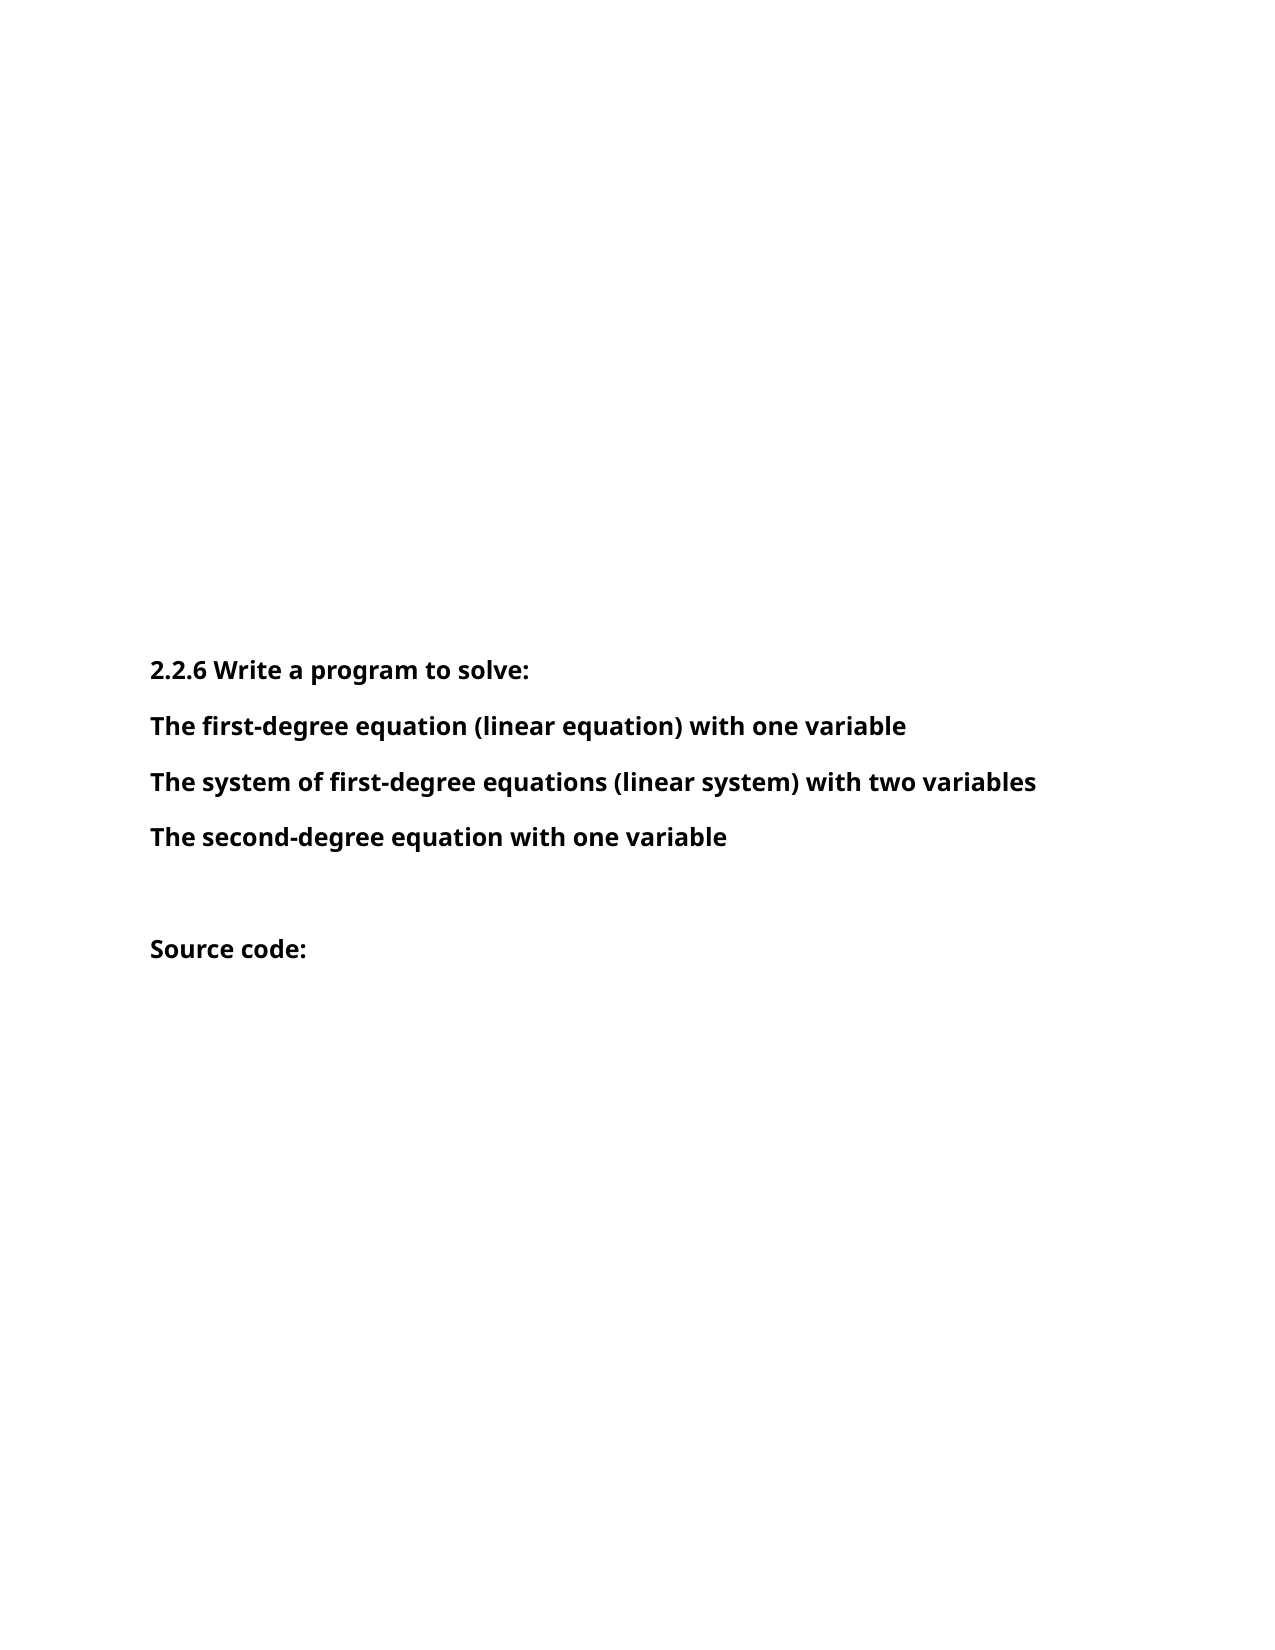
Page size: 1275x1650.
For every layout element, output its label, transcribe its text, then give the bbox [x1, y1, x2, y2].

text 2.2.6 Write a program to solve: [150, 652, 1125, 687]
text The system of first-degree equations (linear system) with two variables [150, 764, 1125, 798]
text Source code: [150, 932, 1125, 966]
text The second-degree equation with one variable [150, 820, 1125, 854]
text The first-degree equation (linear equation) with one variable [150, 708, 1125, 742]
